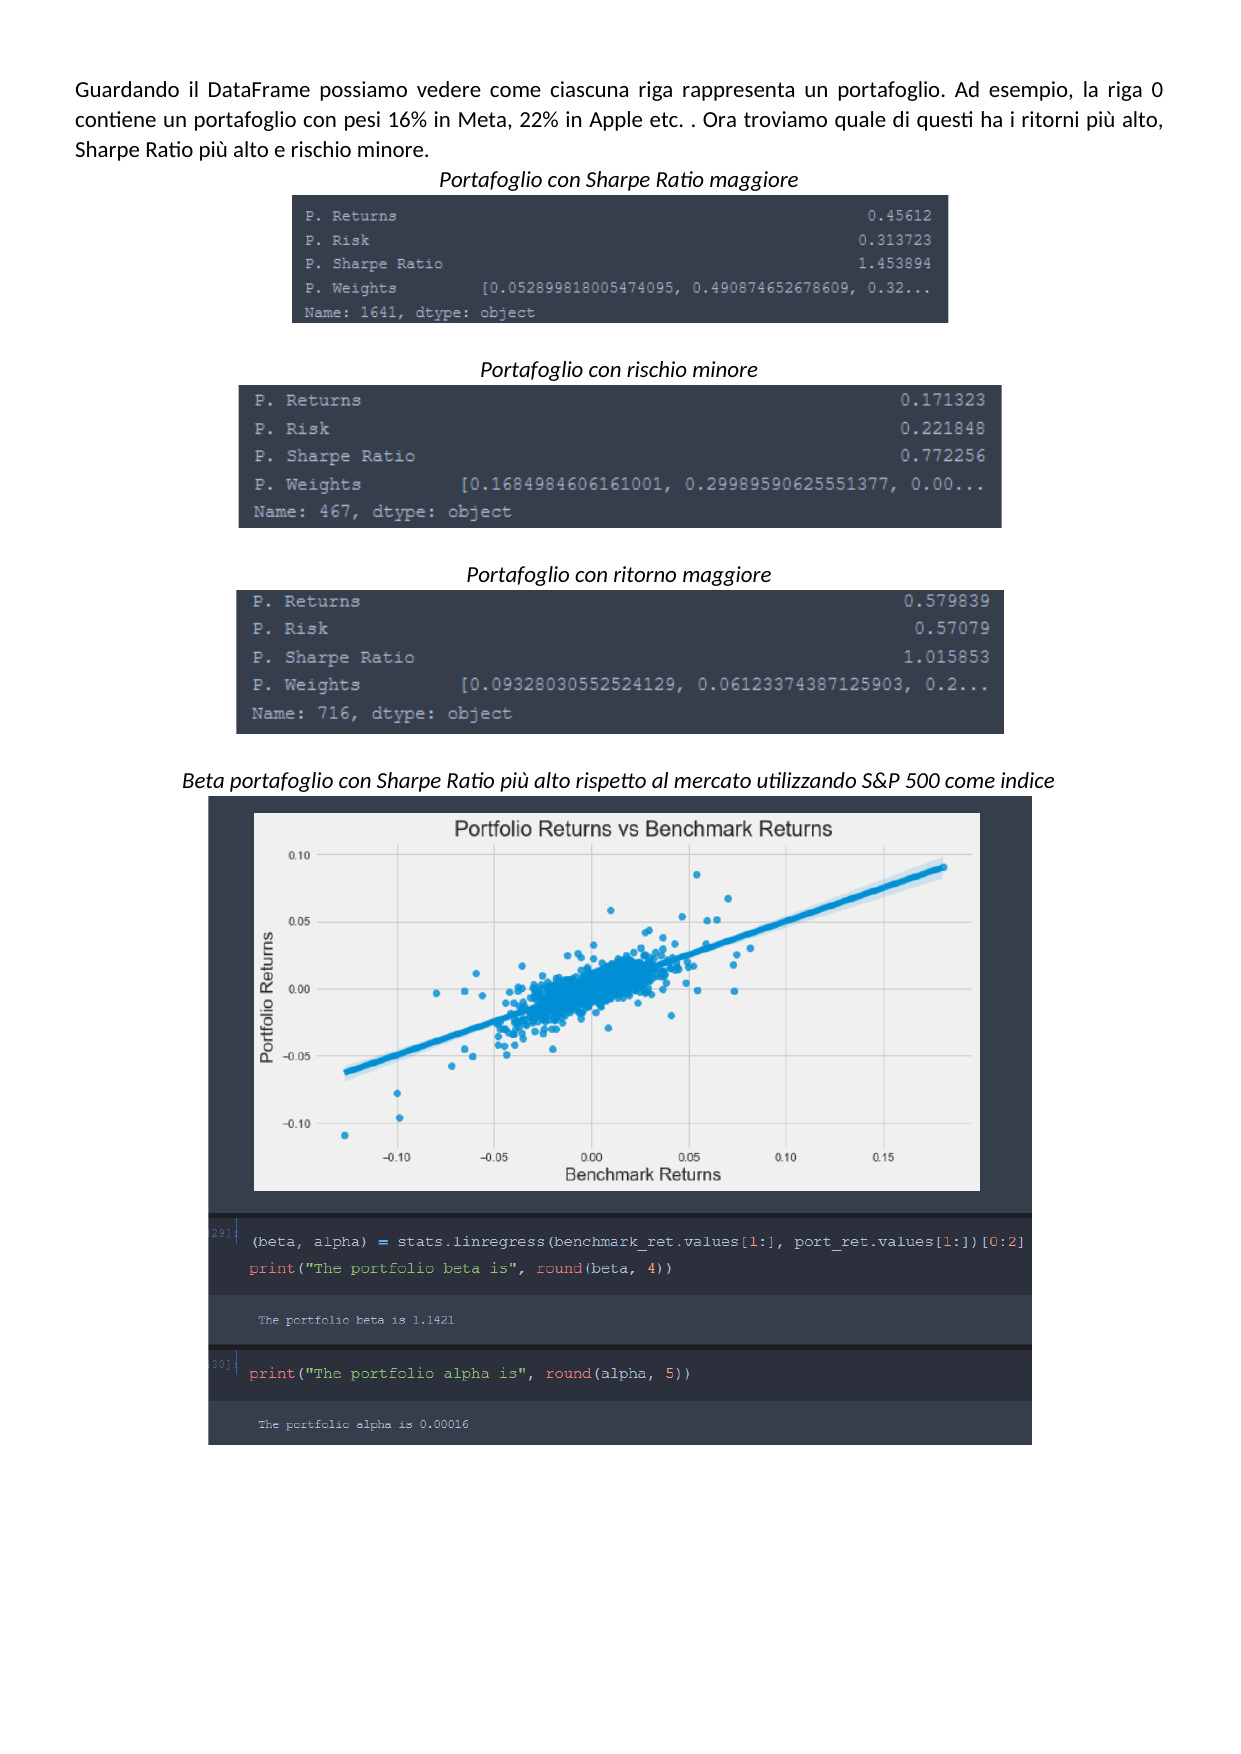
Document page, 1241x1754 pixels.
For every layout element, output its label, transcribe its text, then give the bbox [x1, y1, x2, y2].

list Portafoglio con ritorno maggiore [75, 560, 1165, 588]
picture [238, 385, 1002, 528]
list Portafoglio con Sharpe Ratio maggiore [75, 166, 1165, 194]
list Guardando il DataFrame possiamo vedere come ciascuna riga rappresenta un portafoglio. Ad esempio, la riga 0 contiene un portafoglio con pesi 16% in Meta, 22% in Apple etc. . Ora troviamo quale di questi ha i ritorni più alto, Sharpe Ratio più alto e rischio minore. [75, 75, 1165, 163]
picture [236, 590, 1004, 734]
picture [292, 195, 949, 323]
picture [208, 796, 1032, 1445]
list Portafoglio con rischio minore [75, 355, 1165, 383]
list Beta portafoglio con Sharpe Ratio più alto rispetto al mercato utilizzando S&P 500 come indice [75, 766, 1165, 794]
